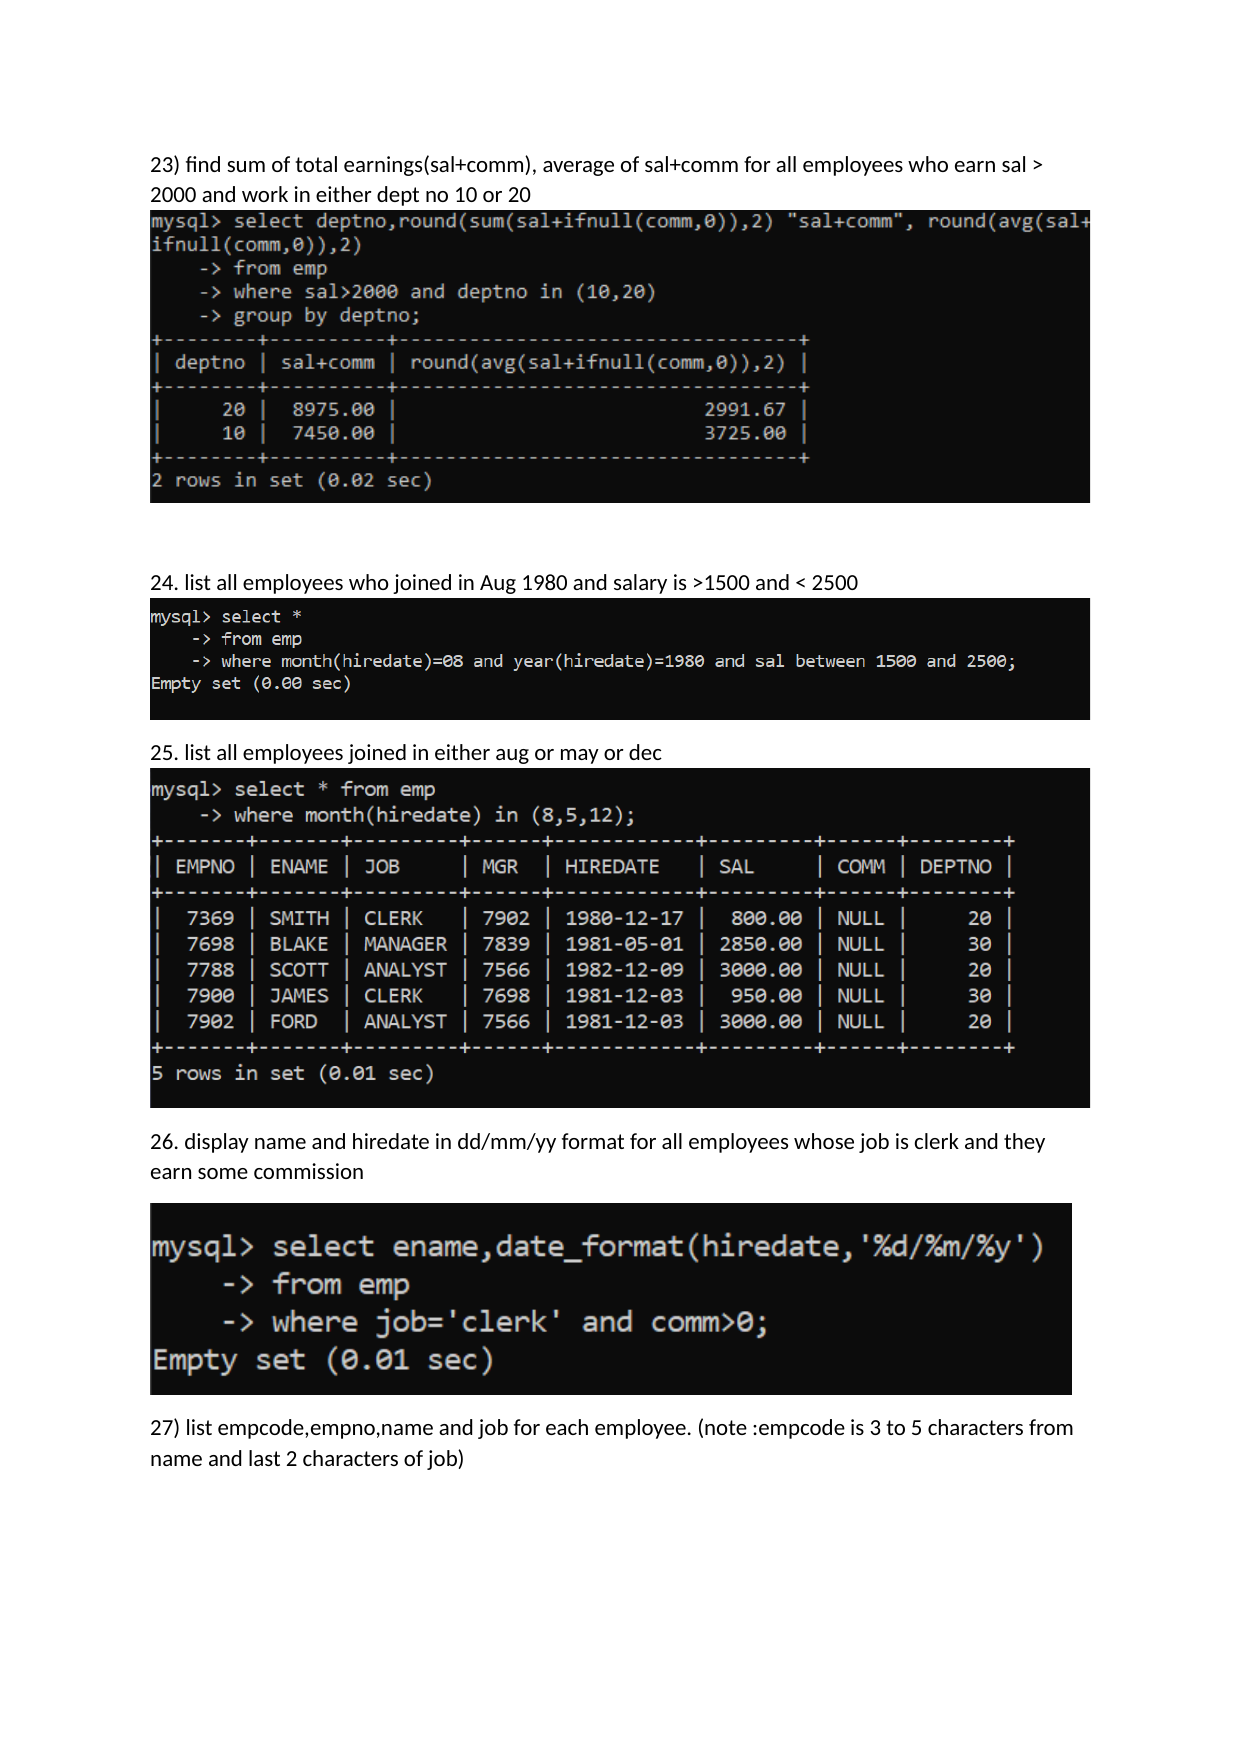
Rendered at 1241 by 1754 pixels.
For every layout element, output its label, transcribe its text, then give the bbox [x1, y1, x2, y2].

text 24. list all employees who joined in Aug 1980 and salary is >1500 and < 2500 [150, 568, 1090, 598]
picture [150, 1203, 1072, 1395]
text 23) find sum of total earnings(sal+comm), average of sal+comm for all employees who earn sal > 2000 and work in either dept no 10 or 20 [150, 150, 1090, 210]
text 25. list all employees joined in either aug or may or dec [150, 738, 1090, 768]
picture [150, 768, 1091, 1108]
text 27) list empcode,empno,name and job for each employee. (note :empcode is 3 to 5 characters from name and last 2 characters of job) [150, 1413, 1090, 1472]
text 26. display name and hiredate in dd/mm/yy format for all employees whose job is clerk and they earn some commission [150, 1127, 1090, 1185]
picture [150, 598, 1091, 720]
picture [150, 210, 1091, 503]
